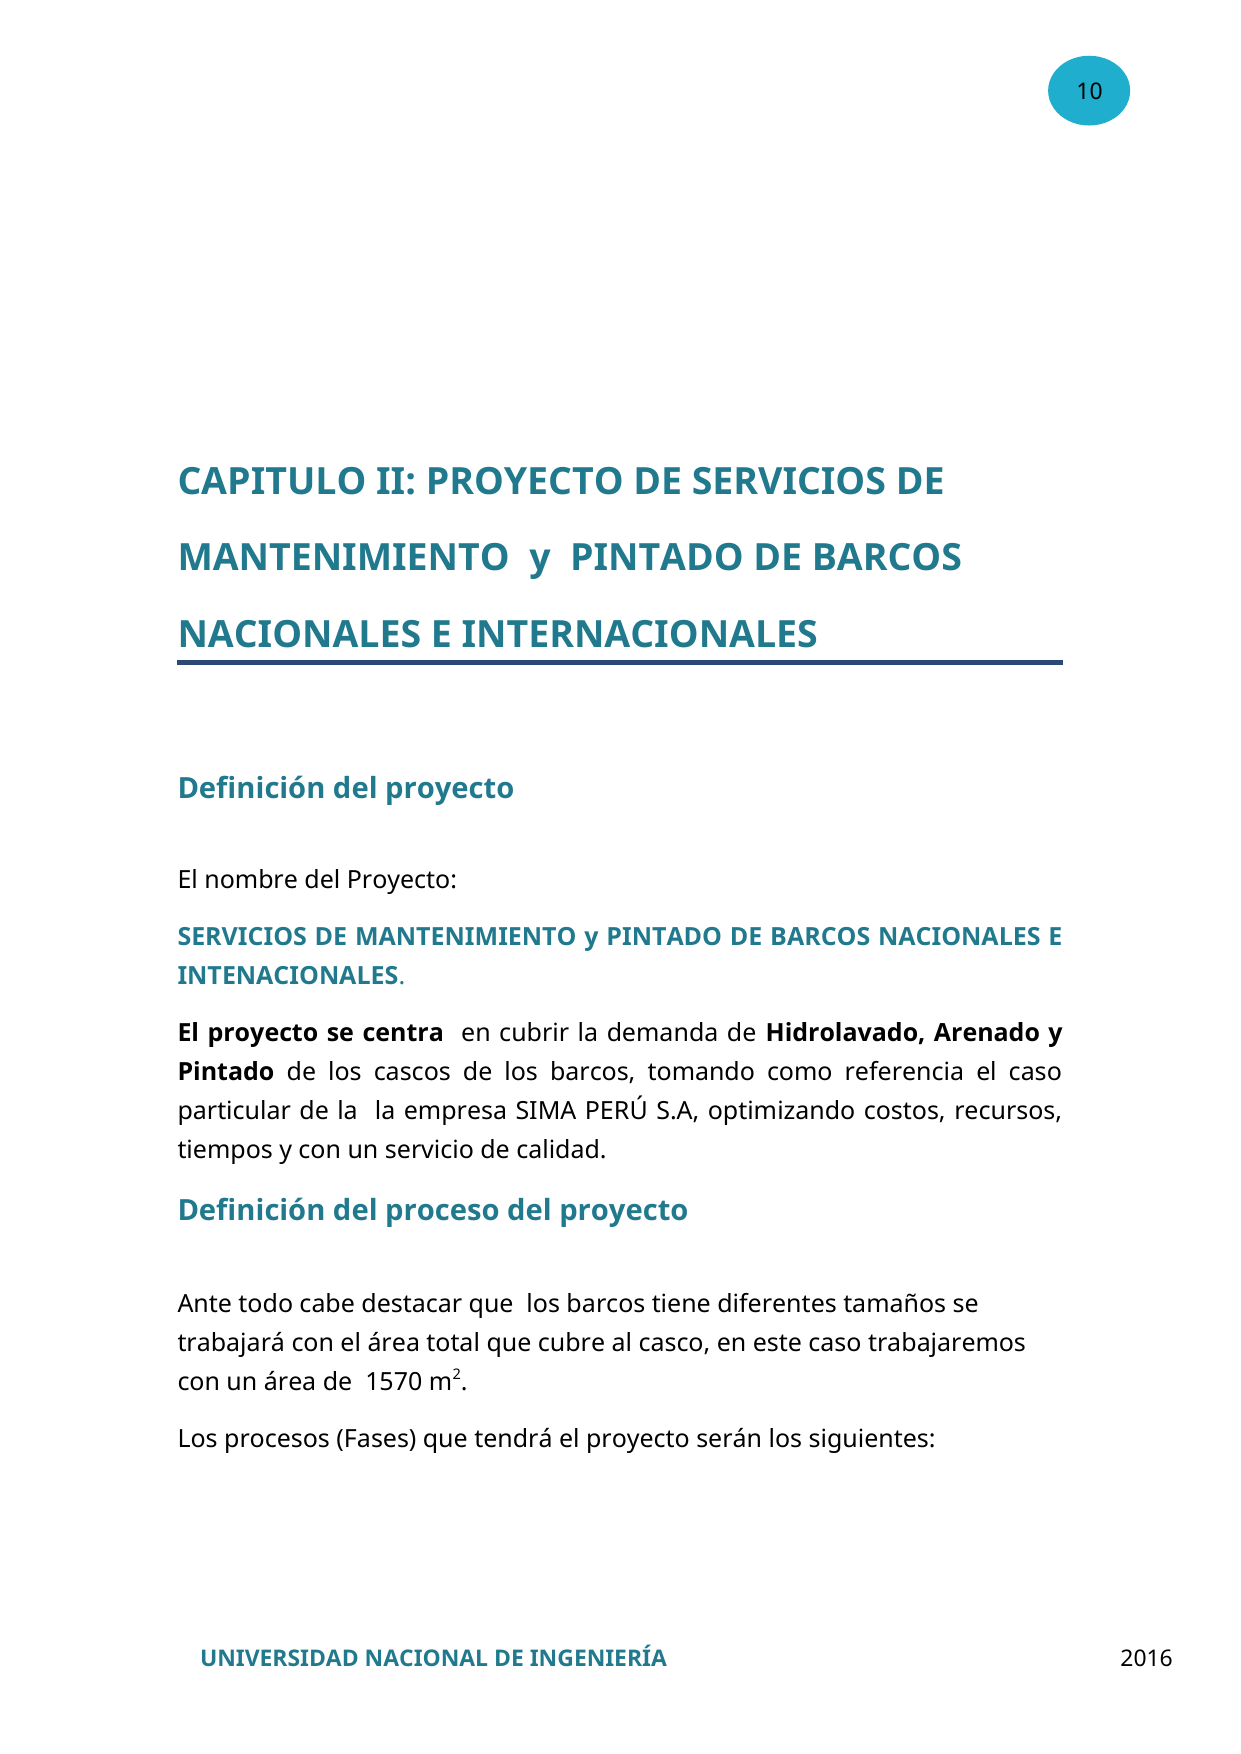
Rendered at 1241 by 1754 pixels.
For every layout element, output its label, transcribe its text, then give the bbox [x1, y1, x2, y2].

text El proyecto se centra en cubrir la demanda de Hidrolavado, Arenado y Pintado de los cascos de los barcos, tomando como referencia el caso particular de la la empresa SIMA PERÚ S.A, optimizando costos, recursos, tiempos y con un servicio de calidad. [177, 1015, 1063, 1165]
text Ante todo cabe destacar que los barcos tiene diferentes tamaños se trabajará con el área total que cubre al casco, en este caso trabajaremos con un área de 1570 m2. [177, 1286, 1063, 1398]
subtitle Definición del proyecto [177, 767, 1063, 807]
text El nombre del Proyecto: [177, 861, 1063, 895]
text Los procesos (Fases) que tendrá el proyecto serán los siguientes: [177, 1421, 1063, 1455]
subtitle Definición del proceso del proyecto [177, 1189, 1063, 1228]
text SERVICIOS DE MANTENIMIENTO y PINTADO DE BARCOS NACIONALES E INTENACIONALES. [177, 919, 1063, 992]
subtitle CAPITULO II: PROYECTO DE SERVICIOS DE MANTENIMIENTO y PINTADO DE BARCOS NACIONALES E INTERNACIONALES [177, 454, 1063, 660]
